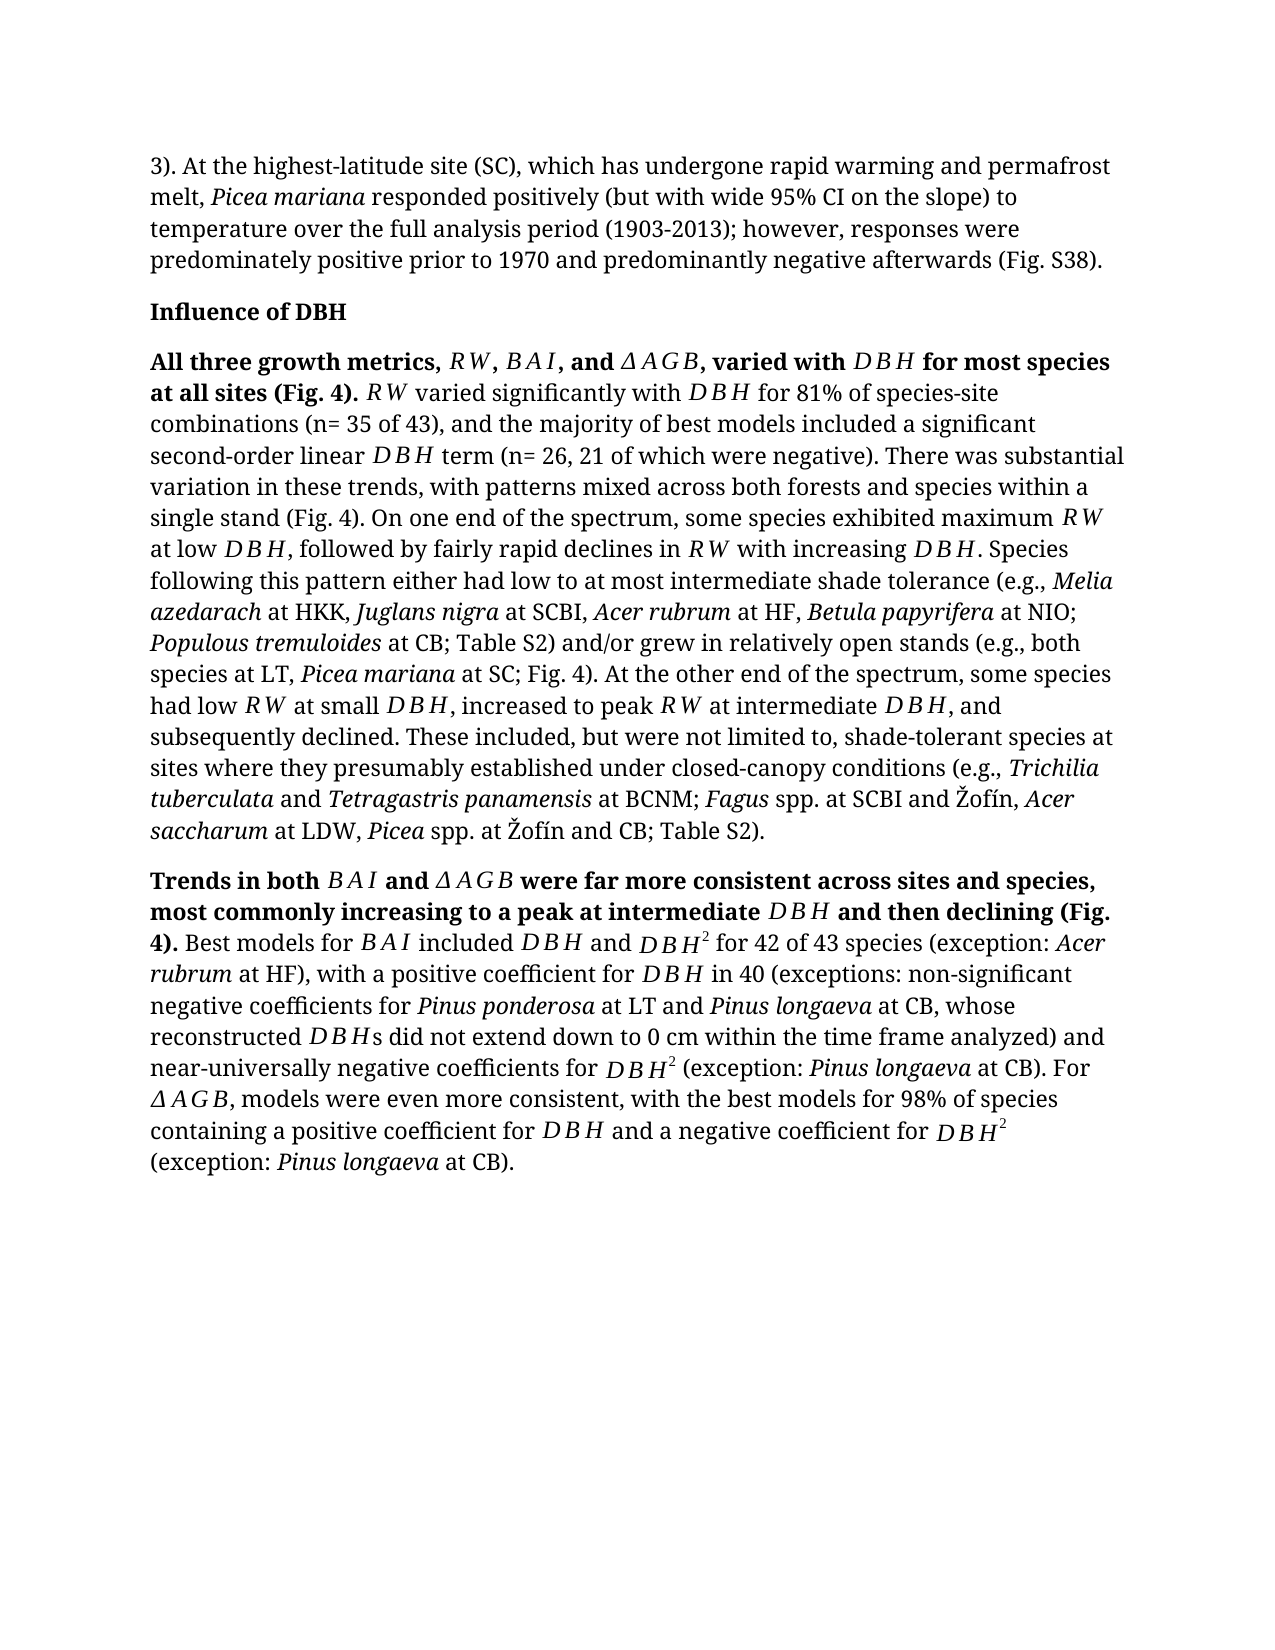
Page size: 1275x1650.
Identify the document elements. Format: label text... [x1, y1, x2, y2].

text Trends in both and were far more consistent across sites and species, most commonly increasing to a peak at intermediate and then declining (Fig. 4). Best models for included and for 42 of 43 species (exception: Acer rubrum at HF), with a positive coefficient for in 40 (exceptions: non-significant negative coefficients for Pinus ponderosa at LT and Pinus longaeva at CB, whose reconstructed s did not extend down to 0 cm within the time frame analyzed) and near-universally negative coefficients for (exception: Pinus longaeva at CB). For , models were even more consistent, with the best models for 98% of species containing a positive coefficient for and a negative coefficient for (exception: Pinus longaeva at CB). [150, 864, 1125, 1177]
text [150, 150, 1125, 275]
text All three growth metrics, , , and , varied with for most species at all sites (Fig. 4). varied significantly with for 81% of species-site combinations (n= 35 of 43), and the majority of best models included a significant second-order linear term (n= 26, 21 of which were negative). There was substantial variation in these trends, with patterns mixed across both forests and species within a single stand (Fig. 4). On one end of the spectrum, some species exhibited maximum at low , followed by fairly rapid declines in with increasing . Species following this pattern either had low to at most intermediate shade tolerance (e.g., Melia azedarach at HKK, Juglans nigra at SCBI, Acer rubrum at HF, Betula papyrifera at NIO; Populous tremuloides at CB; Table S2) and/or grew in relatively open stands (e.g., both species at LT, Picea mariana at SC; Fig. 4). At the other end of the spectrum, some species had low at small , increased to peak at intermediate , and subsequently declined. These included, but were not limited to, shade-tolerant species at sites where they presumably established under closed-canopy conditions (e.g., Trichilia tuberculata and Tetragastris panamensis at BCNM; Fagus spp. at SCBI and Žofín, Acer saccharum at LDW, Picea spp. at Žofín and CB; Table S2). [150, 346, 1125, 846]
subtitle Influence of DBH [150, 296, 1125, 327]
